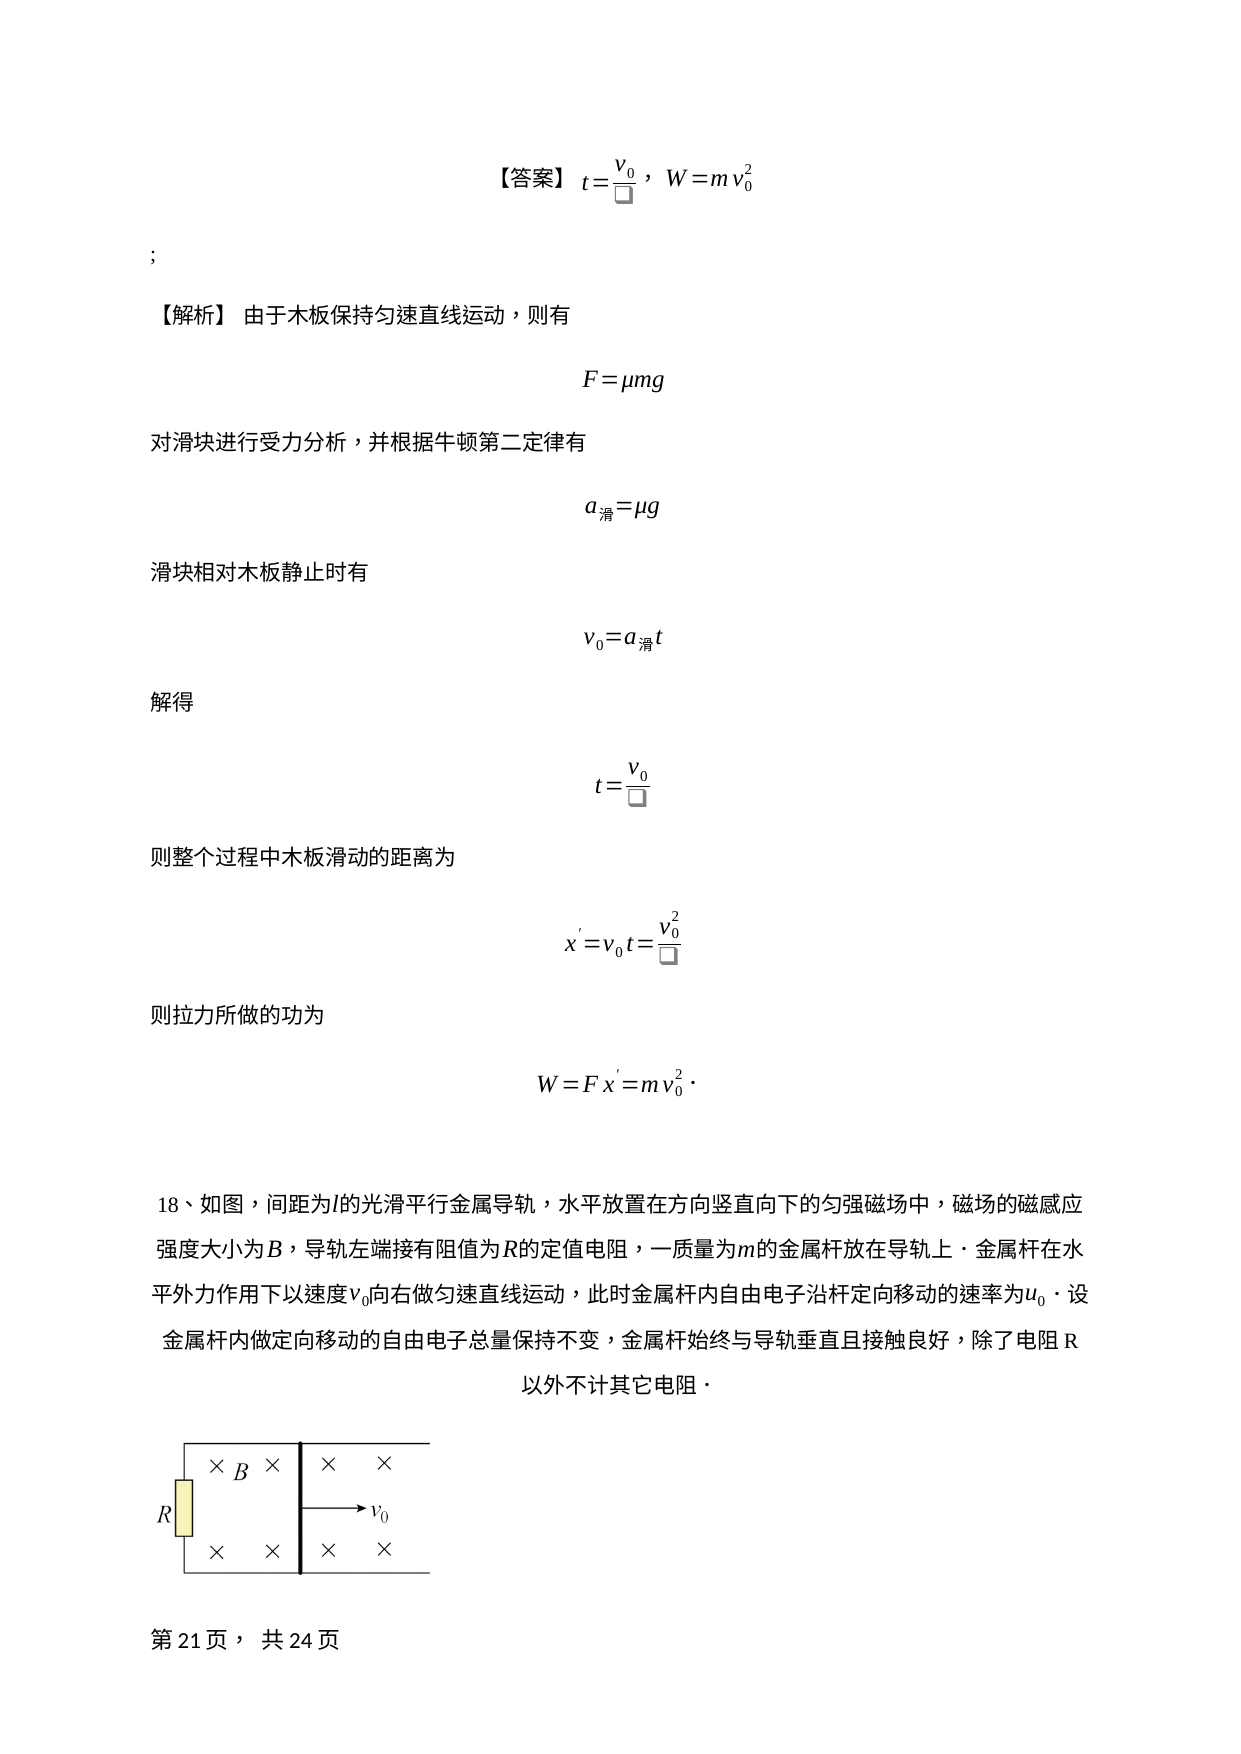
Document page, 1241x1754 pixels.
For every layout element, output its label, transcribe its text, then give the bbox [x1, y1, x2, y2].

text 对滑块进行受力分析，并根据牛顿第二定律有 [150, 427, 1090, 456]
text 则整个过程中木板滑动的距离为 [150, 842, 1090, 872]
text 【答案】 ， [150, 150, 1090, 206]
text 18、如图，间距为的光滑平行金属导轨，水平放置在方向竖直向下的匀强磁场中，磁场的磁感应强度大小为，导轨左端接有阻值为的定值电阻，一质量为的金属杆放在导轨上．金属杆在水平外力作用下以速度向右做匀速直线运动，此时金属杆内自由电子沿杆定向移动的速率为．设金属杆内做定向移动的自由电子总量保持不变，金属杆始终与导轨垂直且接触良好，除了电阻R以外不计其它电阻． [150, 1189, 1090, 1399]
text ． [150, 1066, 1090, 1101]
text 滑块相对木板静止时有 [150, 557, 1090, 587]
text 则拉力所做的功为 [150, 1000, 1090, 1030]
text 解得 [150, 687, 1090, 717]
text ; [150, 241, 1090, 267]
text 【解析】 由于木板保持匀速直线运动，则有 [150, 300, 1090, 330]
picture [150, 1435, 433, 1578]
